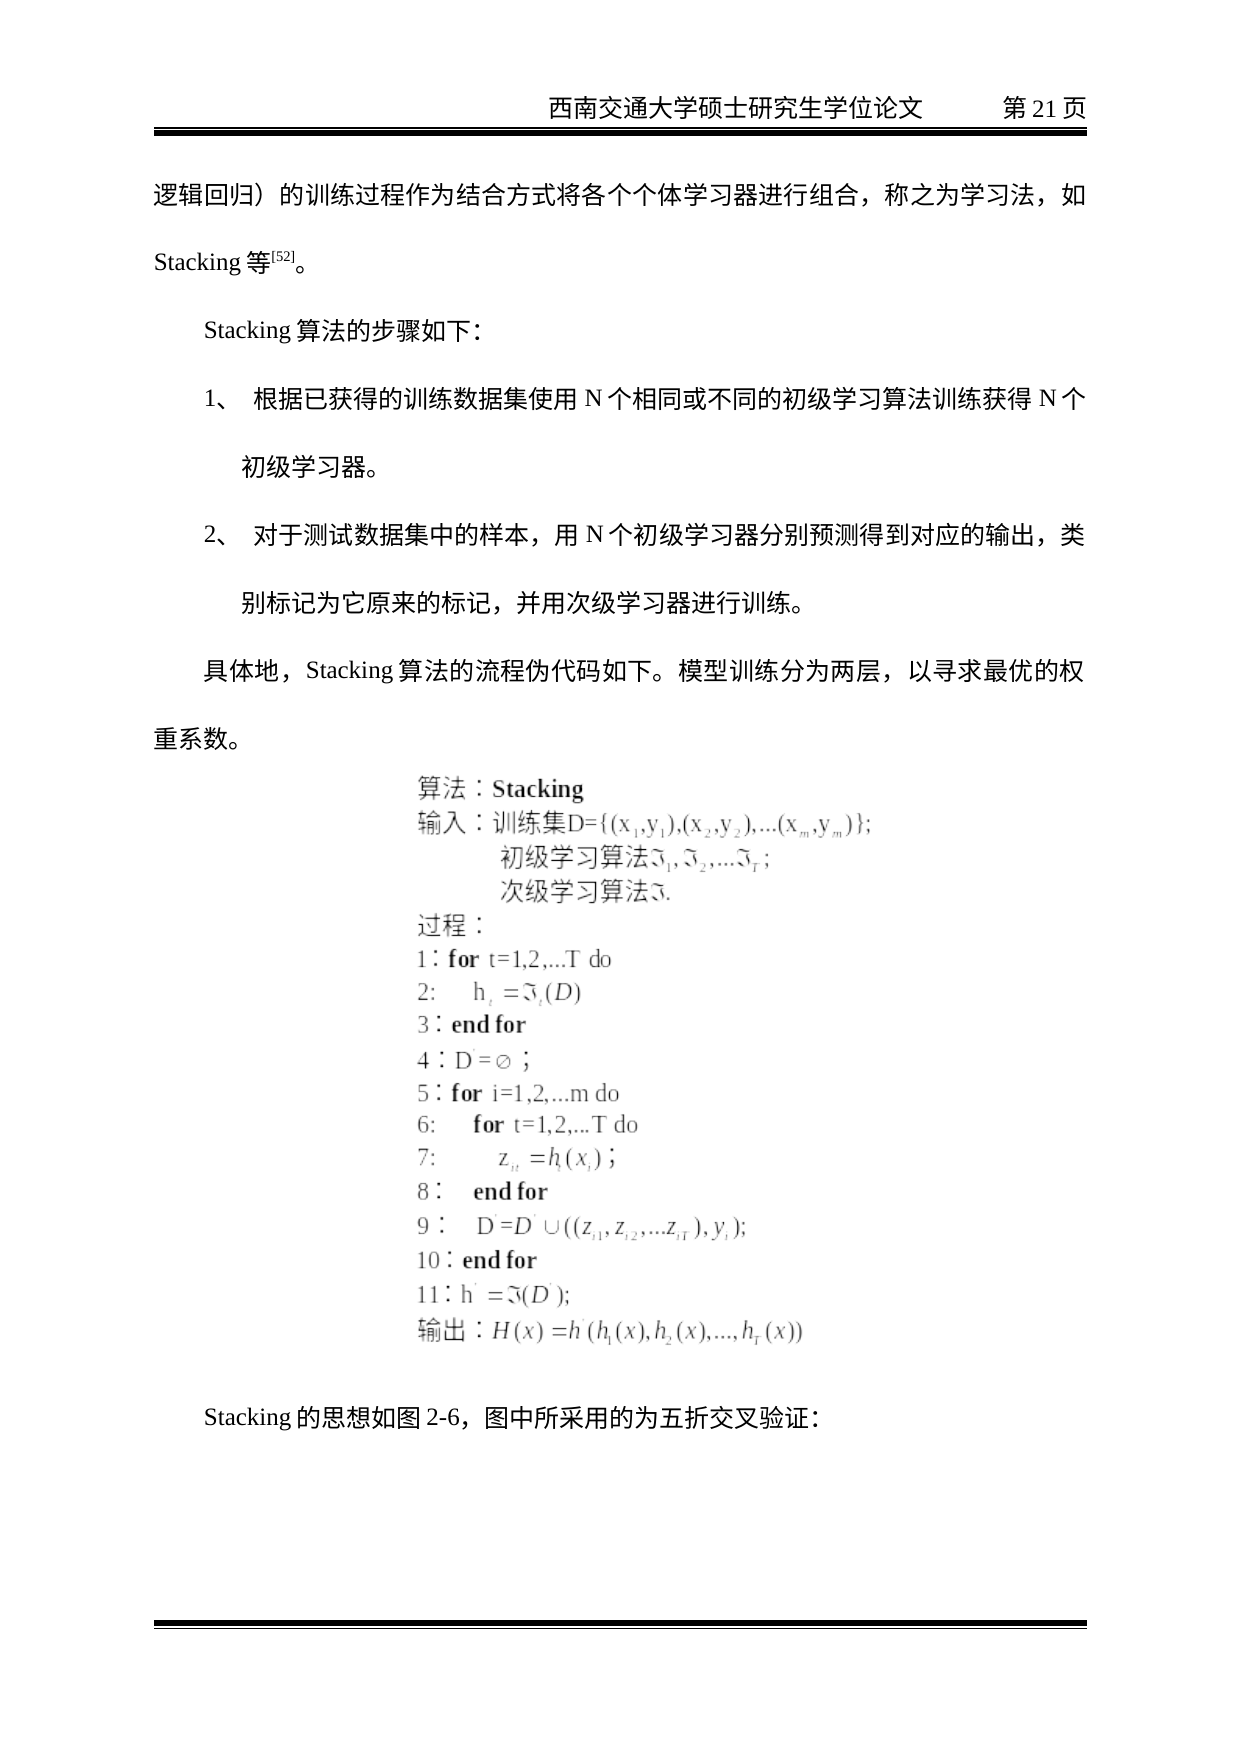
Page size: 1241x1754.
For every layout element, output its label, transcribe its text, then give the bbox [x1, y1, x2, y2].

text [153, 160, 1087, 296]
text Stacking算法的步骤如下： [153, 296, 1087, 364]
list 对于测试数据集中的样本，用N个初级学习器分别预测得到对应的输出，类别标记为它原来的标记，并用次级学习器进行训练。 [203, 499, 1087, 635]
list 根据已获得的训练数据集使用N个相同或不同的初级学习算法训练获得N个初级学习器。 [203, 364, 1087, 499]
text 具体地，Stacking算法的流程伪代码如下。模型训练分为两层，以寻求最优的权重系数。 [153, 635, 1087, 771]
text Stacking的思想如图2-6，图中所采用的为五折交叉验证： [204, 1382, 1087, 1450]
